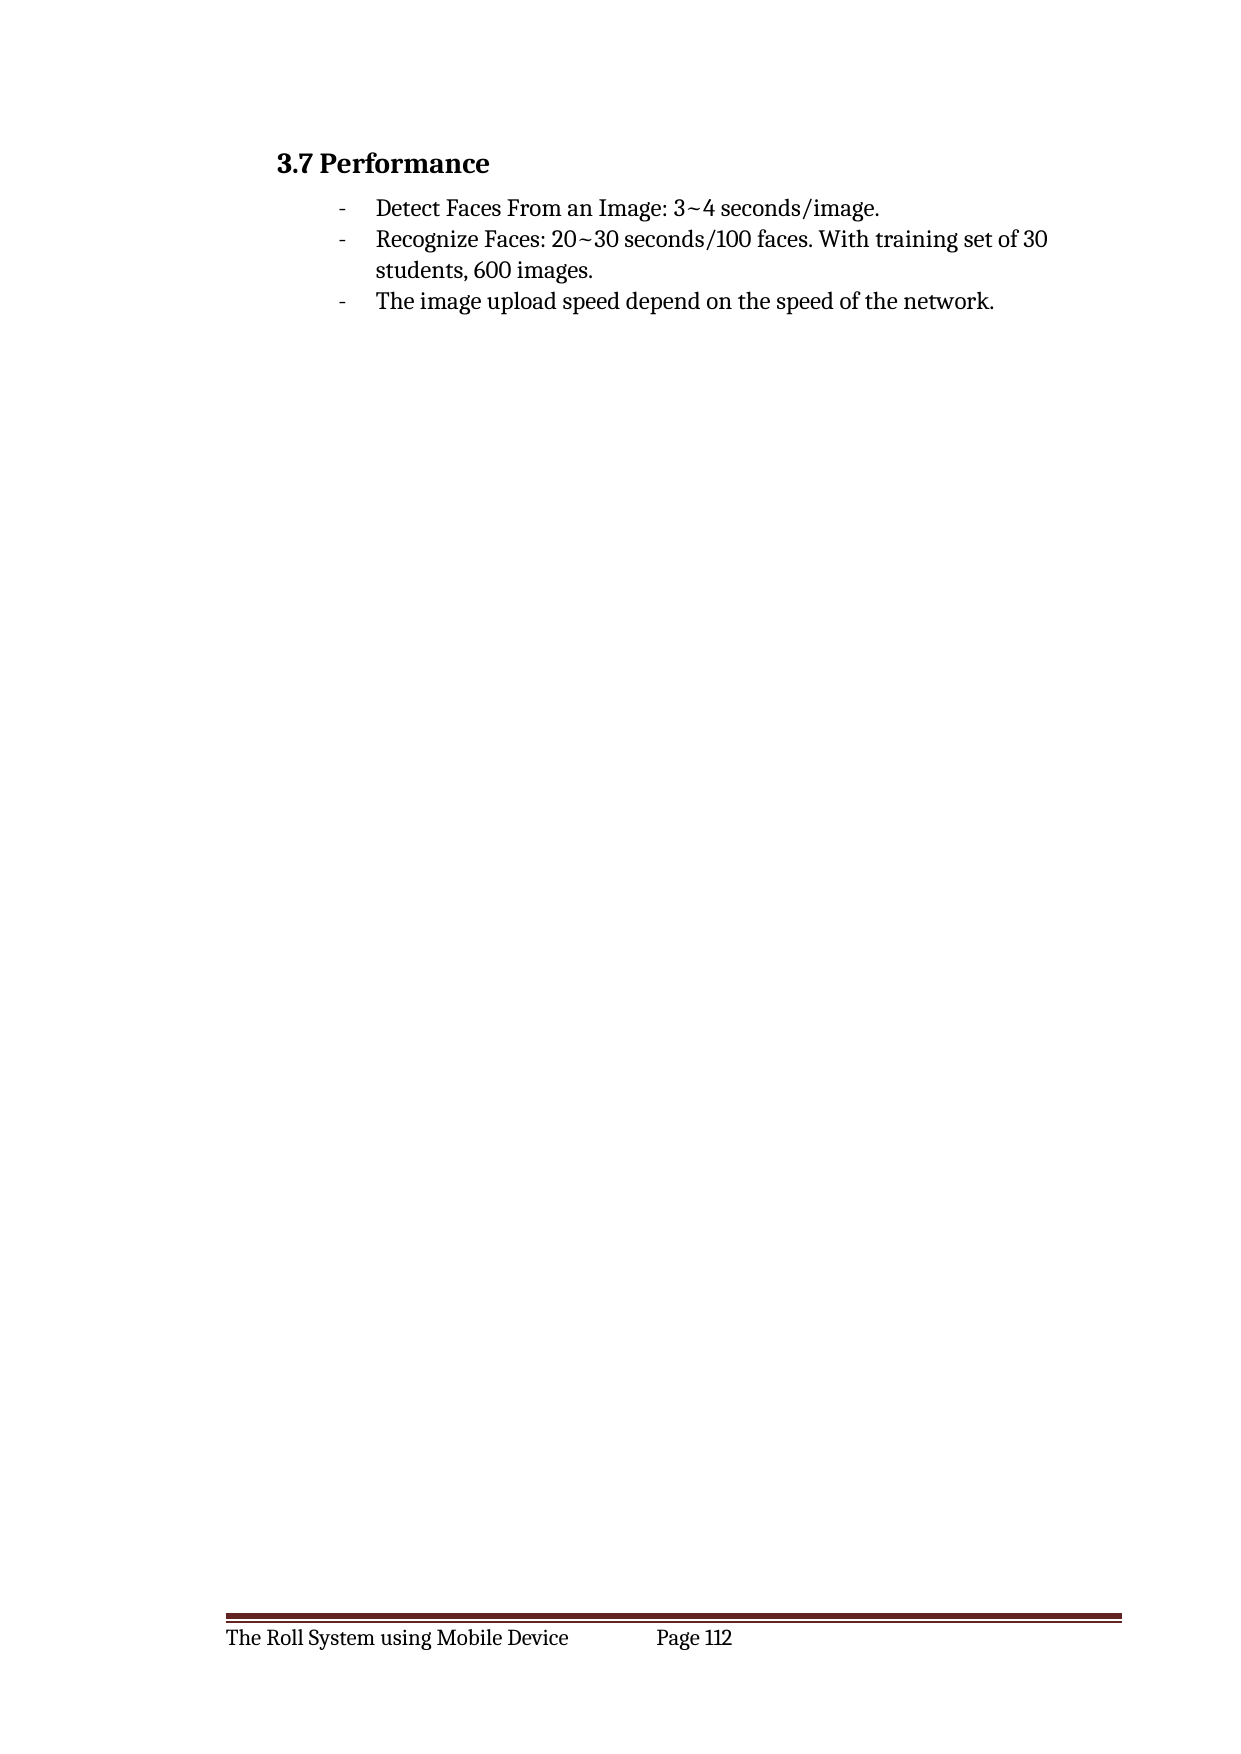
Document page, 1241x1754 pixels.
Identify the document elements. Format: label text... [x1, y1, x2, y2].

list Detect Faces From an Image: 3~4 seconds/image. [338, 194, 1122, 222]
list The image upload speed depend on the speed of the network. [338, 287, 1122, 316]
list Recognize Faces: 20~30 seconds/100 faces. With training set of 30 students, 600 images. [338, 225, 1122, 284]
subtitle Performance [277, 148, 1122, 181]
